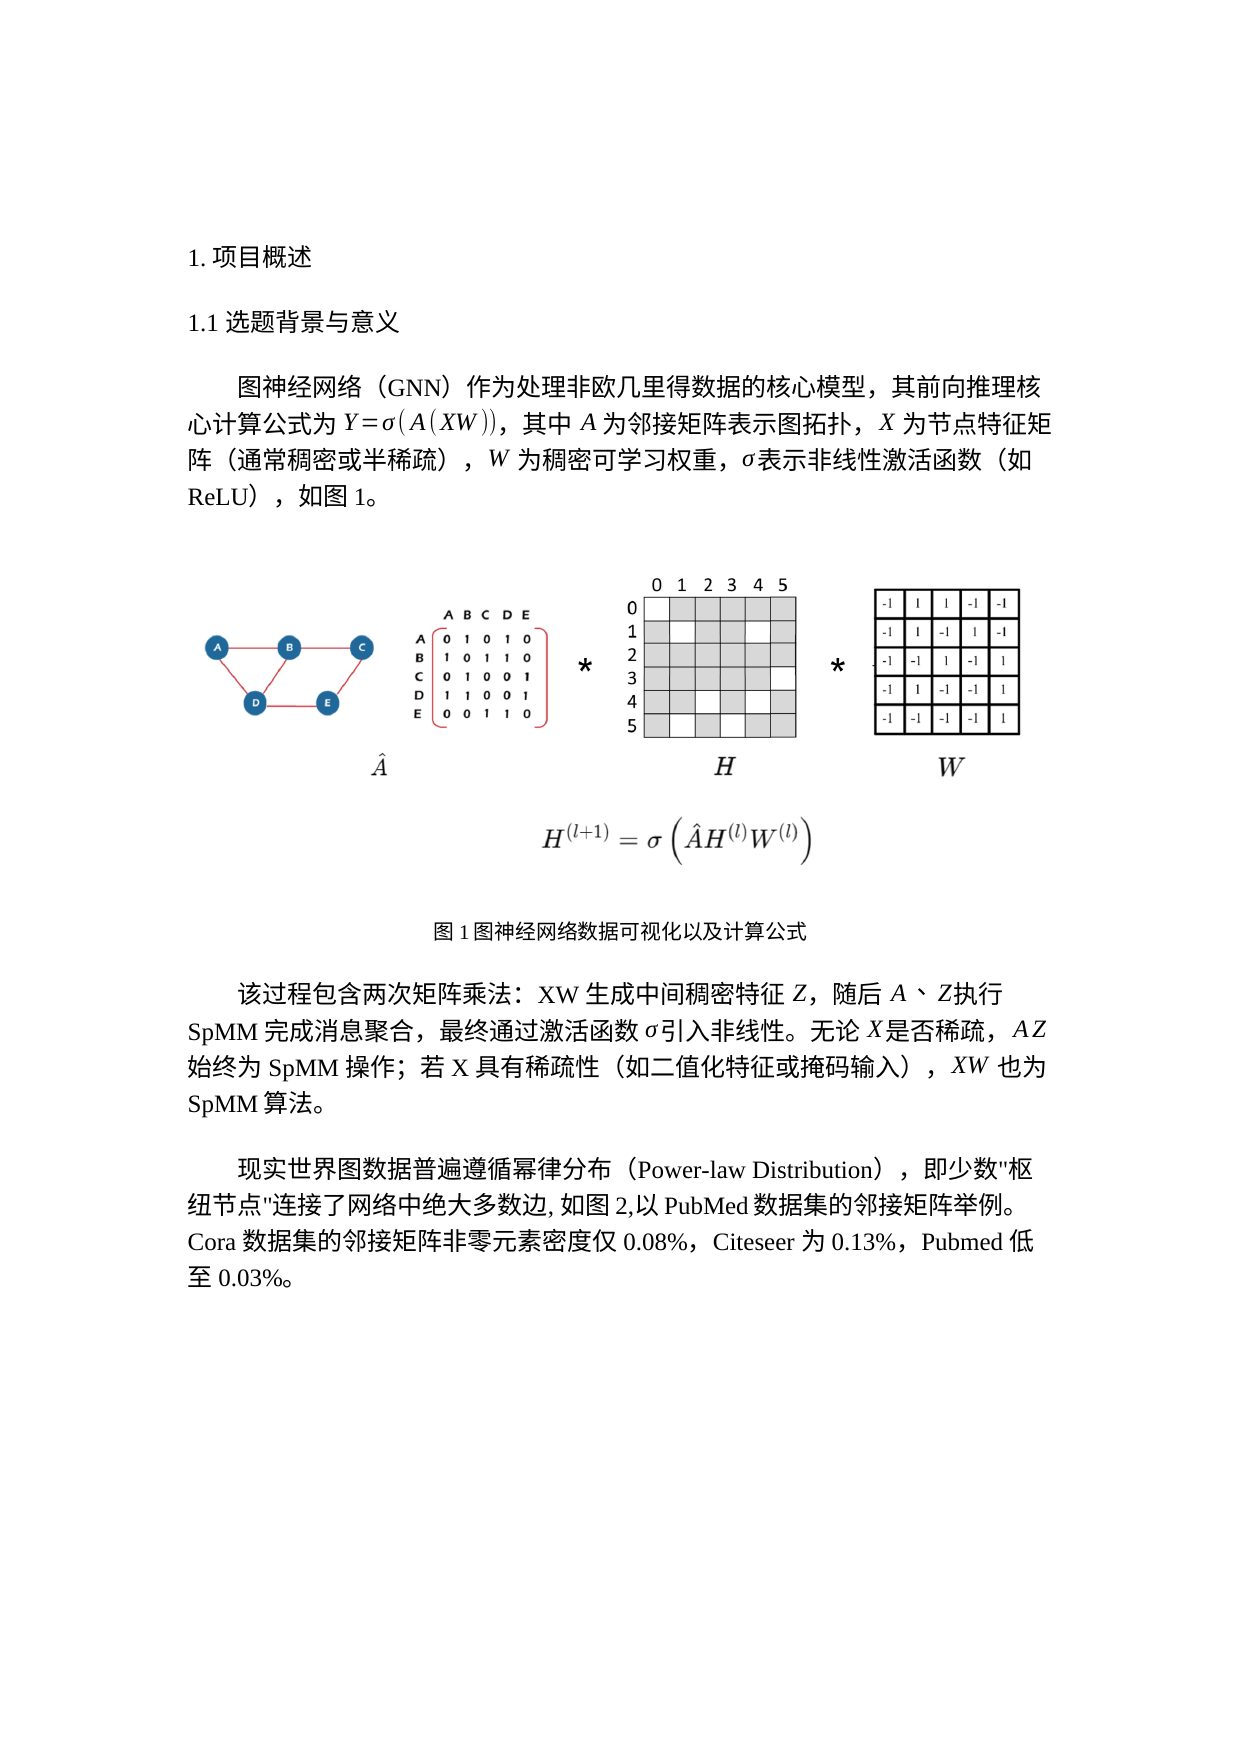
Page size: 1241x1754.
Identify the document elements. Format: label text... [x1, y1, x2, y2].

subtitle 1. 项目概述 [187, 237, 1053, 273]
picture [187, 542, 1053, 887]
text 现实世界图数据普遍遵循幂律分布（Power-law Distribution），即少数"枢纽节点"连接了网络中绝大多数边, 如图2,以PubMed数据集的邻接矩阵举例。Cora 数据集的邻接矩阵非零元素密度仅 0.08%，Citeseer 为 0.13%，Pubmed 低至 0.03%。 [187, 1149, 1053, 1294]
text 该过程包含两次矩阵乘法：XW 生成中间稠密特征 ，随后 执行 SpMM 完成消息聚合，最终通过激活函数 引入非线性。无论 是否稀疏， 始终为 SpMM 操作；若 X 具有稀疏性（如二值化特征或掩码输入）， 也为 SpMM算法。 [187, 975, 1053, 1120]
text 图 1图神经网络数据可视化以及计算公式 [187, 916, 1053, 946]
subtitle 1.1 选题背景与意义 [187, 302, 1053, 339]
text 图神经网络（GNN）作为处理非欧几里得数据的核心模型，其前向推理核心计算公式为 ，其中 为邻接矩阵表示图拓扑， 为节点特征矩阵（通常稠密或半稀疏）， 为稠密可学习权重，表示非线性激活函数（如 ReLU），如图1。 [187, 368, 1053, 513]
